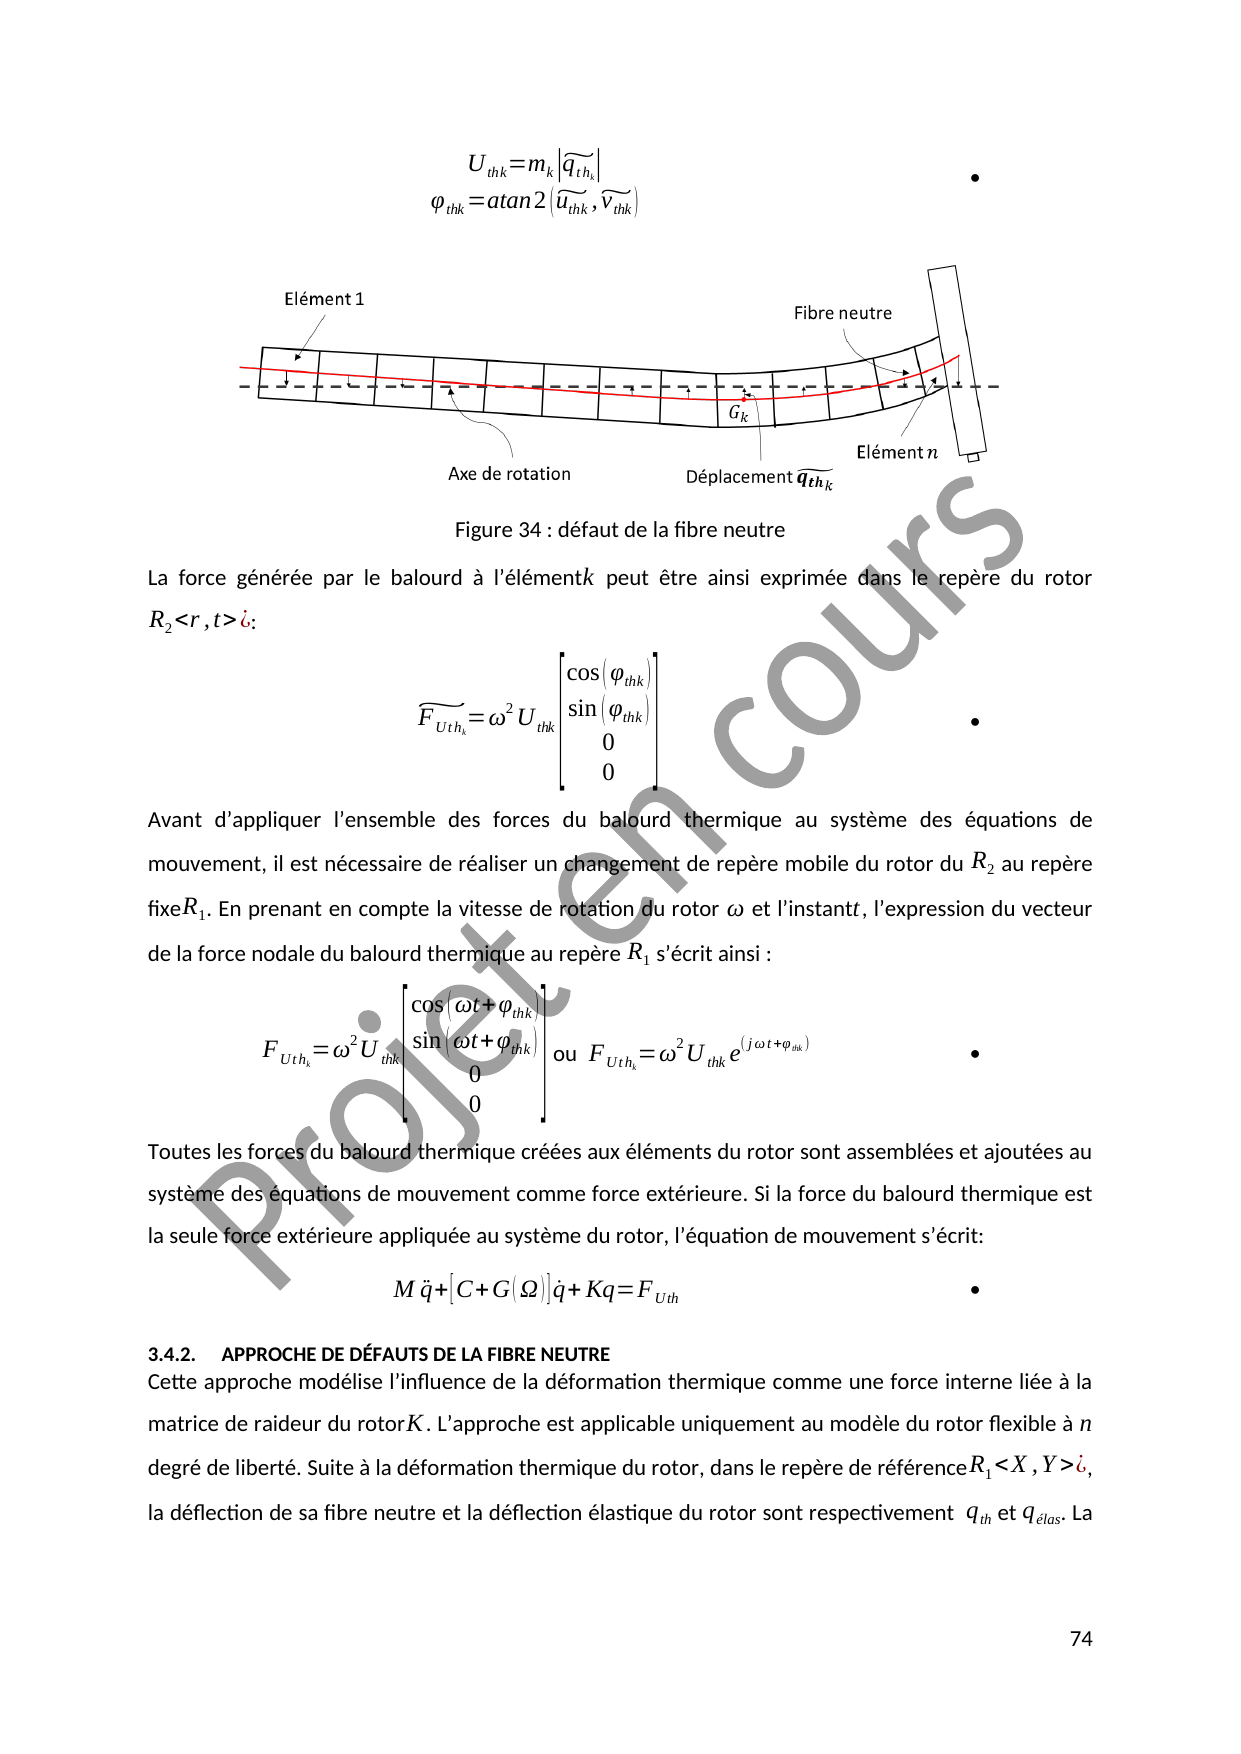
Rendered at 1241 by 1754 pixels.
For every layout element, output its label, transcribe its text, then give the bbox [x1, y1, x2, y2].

text Toutes les forces du balourd thermique créées aux éléments du rotor sont assemblées et ajoutées au système des équations de mouvement comme force extérieure. Si la force du balourd thermique est la seule force extérieure appliquée au système du rotor, l’équation de mouvement s’écrit: [148, 1137, 1093, 1249]
table_header [923, 651, 1093, 805]
table_header [148, 651, 922, 805]
table_header [148, 1263, 922, 1329]
subtitle Approche de défauts de la fibre neutre [148, 1342, 1093, 1367]
text La force générée par le balourd à l’élément peut être ainsi exprimée dans le repère du rotor : [148, 563, 1093, 637]
table_header ou [148, 983, 922, 1137]
table_header [148, 148, 922, 219]
table_header [923, 148, 1093, 219]
text Figure 34 : défaut de la fibre neutre [148, 515, 1093, 543]
table_header [923, 1263, 1093, 1329]
table_header [923, 983, 1093, 1137]
picture [239, 265, 1002, 500]
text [148, 1367, 1093, 1528]
text Avant d’appliquer l’ensemble des forces du balourd thermique au système des équations de mouvement, il est nécessaire de réaliser un changement de repère mobile du rotor du au repère fixe. En prenant en compte la vitesse de rotation du rotor et l’instant, l’expression du vecteur de la force nodale du balourd thermique au repère s’écrit ainsi : [148, 805, 1093, 969]
